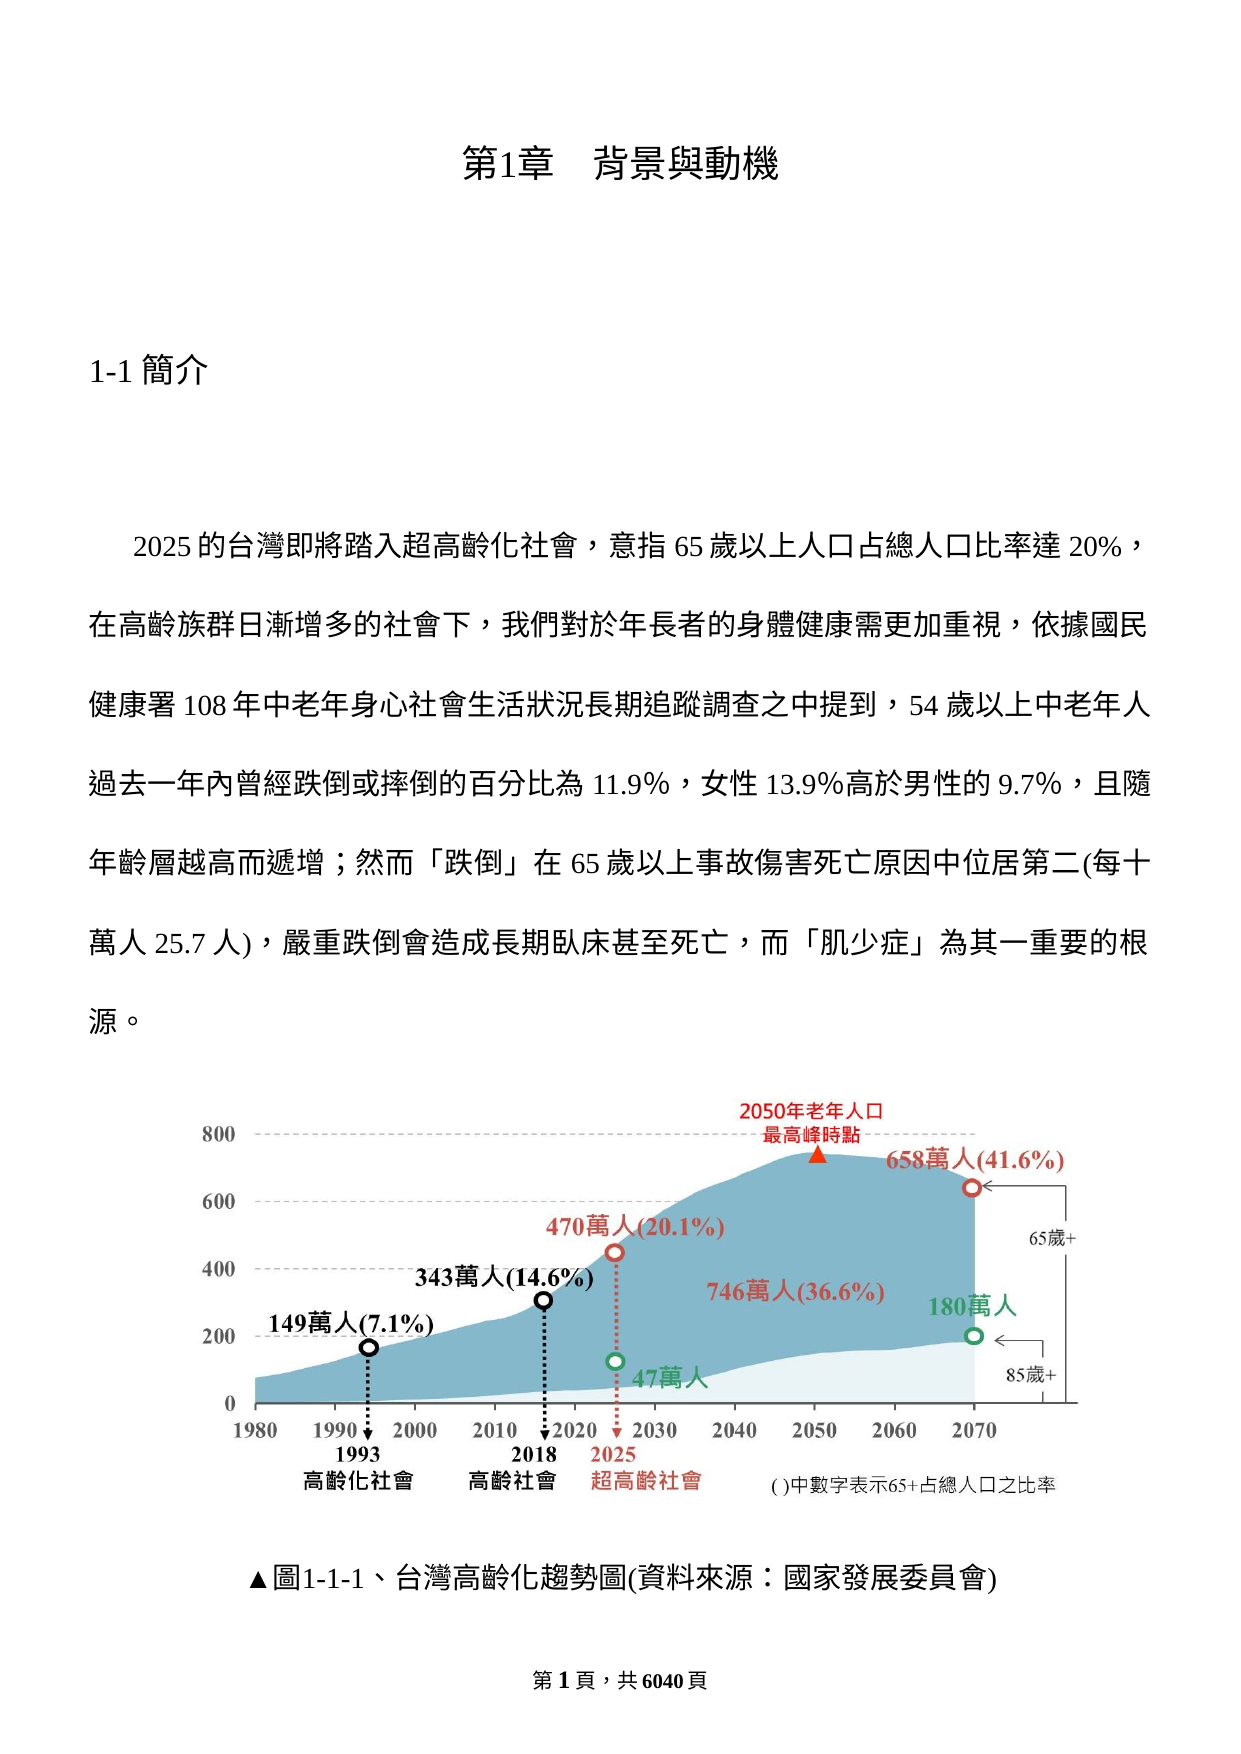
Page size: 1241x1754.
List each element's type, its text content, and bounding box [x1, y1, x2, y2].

subtitle 簡介 [89, 328, 1152, 407]
text 2025的台灣即將踏入超高齡化社會，意指65歲以上人口占總人口比率達20%，在高齡族群日漸增多的社會下，我們對於年長者的身體健康需更加重視，依據國民健康署108年中老年身心社會生活狀況長期追蹤調查之中提到，54 歲以上中老年人過去一年內曾經跌倒或摔倒的百分比為 11.9％，女性 13.9％高於男性的 9.7％，且隨年齡層越高而遞增；然而「跌倒」在65歲以上事故傷害死亡原因中位居第二(每十萬人25.7人)，嚴重跌倒會造成長期臥床甚至死亡，而「肌少症」為其一重要的根源。 [89, 504, 1152, 1059]
picture [197, 1099, 1088, 1498]
text ▲圖1-1-1、台灣高齡化趨勢圖(資料來源：國家發展委員會) [89, 1536, 1152, 1615]
subtitle 背景與動機 [89, 121, 1152, 201]
